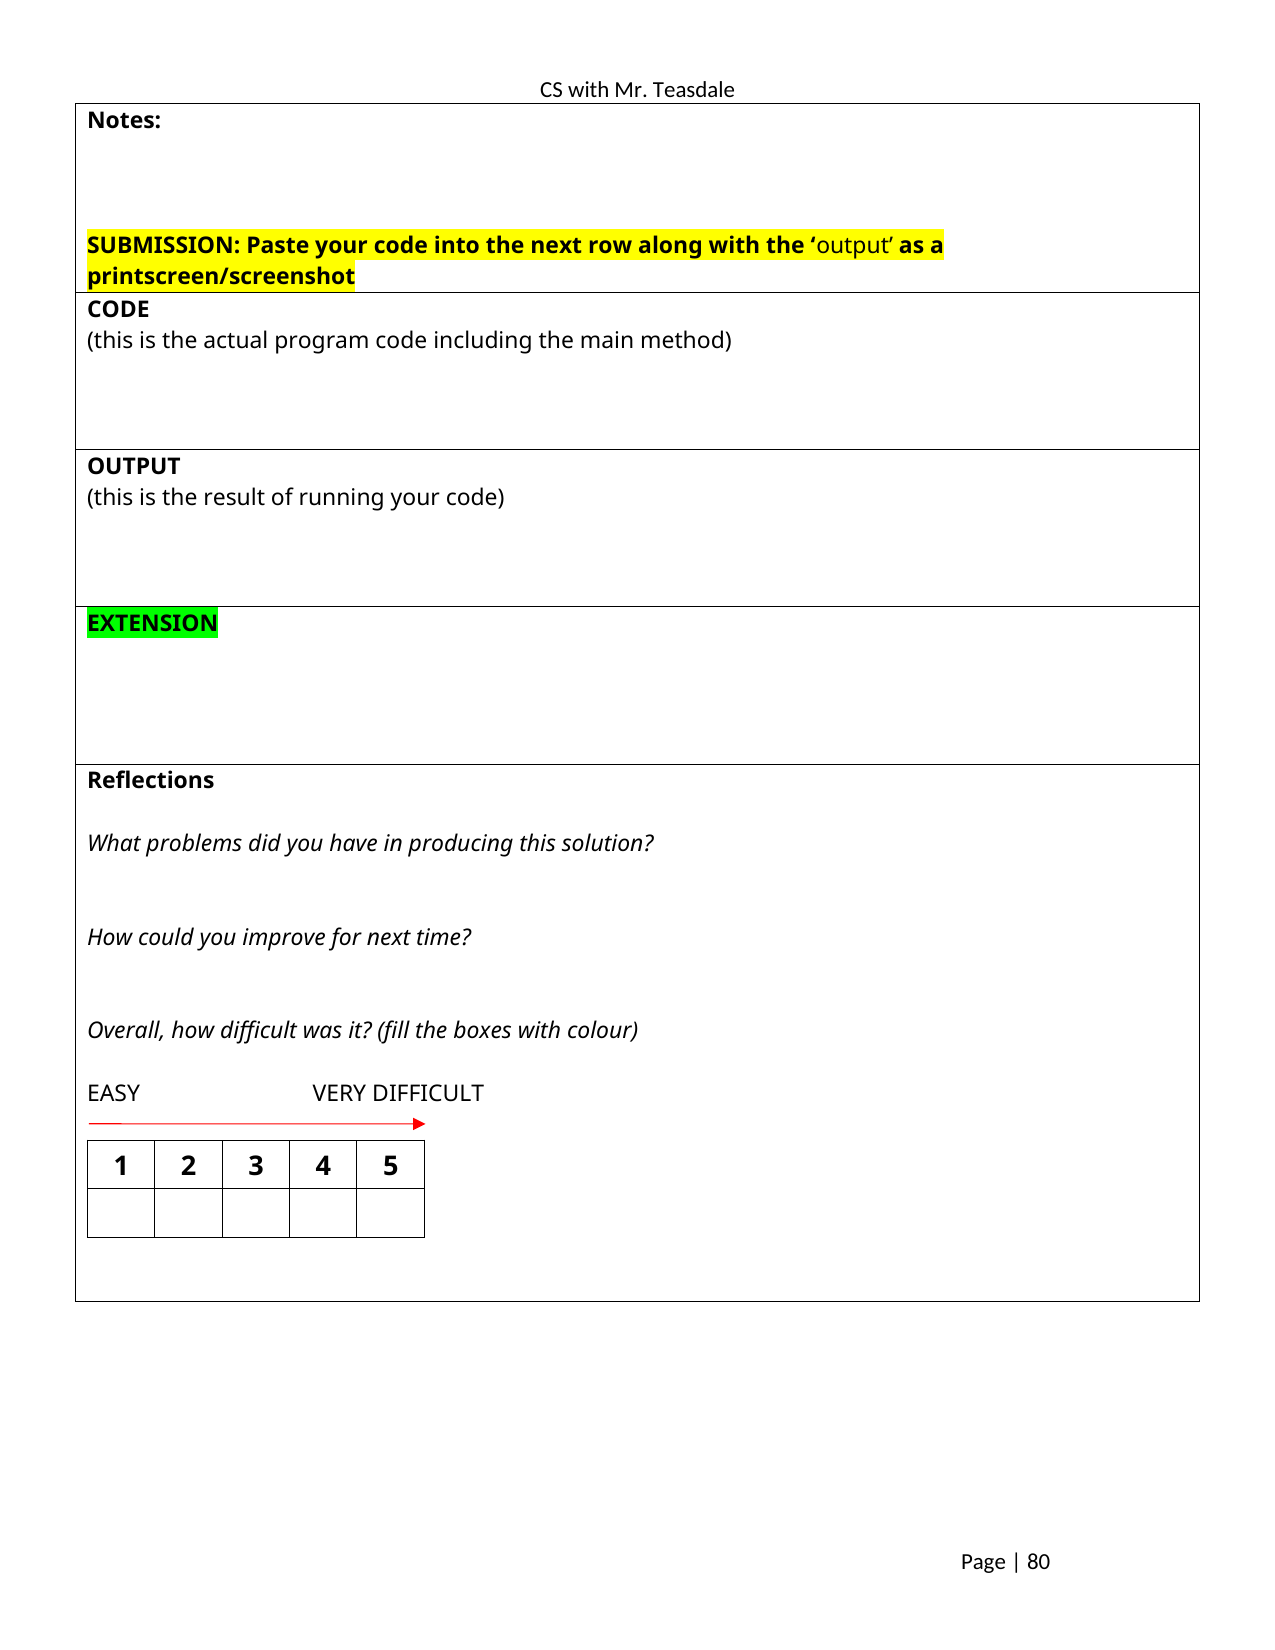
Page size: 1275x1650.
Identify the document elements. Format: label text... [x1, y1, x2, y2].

table_cell OUTPUT (this is the result of running your code) [76, 450, 1199, 606]
table_cell EXTENSION [76, 607, 1199, 763]
table_header Notes: SUBMISSION: Paste your code into the next row along with the ‘output’ as a printscreen/screenshot [76, 104, 1199, 292]
table_cell CODE (this is the actual program code including the main method) [76, 293, 1199, 449]
table_cell Reflections What problems did you have in producing this solution? How could you improve for next time? Overall, how difficult was it? (fill the boxes with colour) EASY VERY DIFFICULT [76, 765, 1199, 1301]
